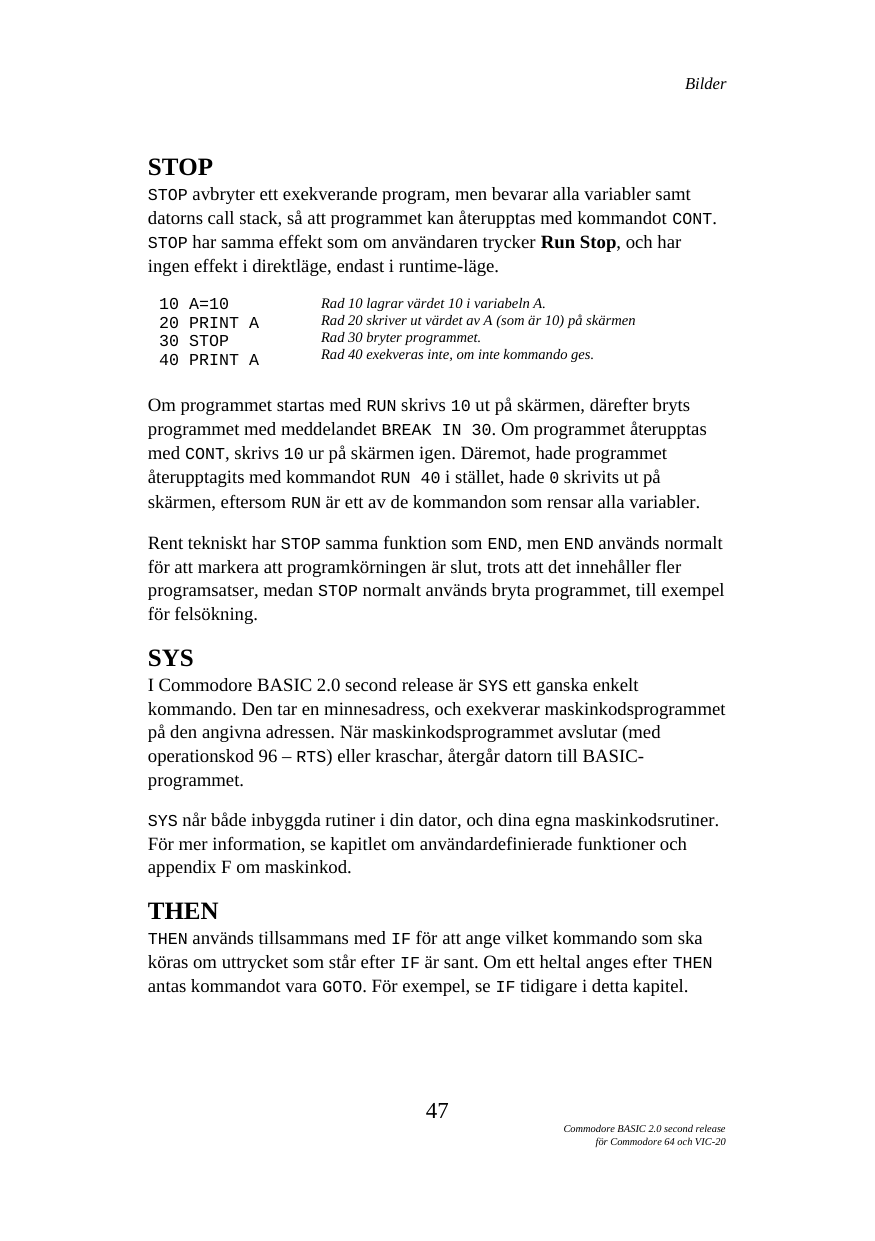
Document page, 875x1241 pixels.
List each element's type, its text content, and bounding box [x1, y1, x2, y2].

subtitle STOP [148, 152, 726, 181]
text STOP avbryter ett exekverande program, men bevarar alla variabler samt datorns call stack, så att programmet kan återupptas med kommandot CONT. STOP har samma effekt som om användaren trycker Run Stop, och har ingen effekt i direktläge, endast i runtime-läge. [148, 183, 726, 277]
table_header 10 A=10 20 PRINT A 30 STOP 40 PRINT A [148, 295, 309, 371]
subtitle THEN [148, 896, 726, 925]
text THEN används tillsammans med IF för att ange vilket kommando som ska köras om uttrycket som står efter IF är sant. Om ett heltal anges efter THEN antas kommandot vara GOTO. För exempel, se IF tidigare i detta kapitel. [148, 927, 726, 998]
table_header Rad 10 lagrar värdet 10 i variabeln A. Rad 20 skriver ut värdet av A (som är 10) på skärmen Rad 30 bryter programmet. Rad 40 exekveras inte, om inte kommando ges. [310, 295, 725, 371]
text I Commodore BASIC 2.0 second release är SYS ett ganska enkelt kommando. Den tar en minnesadress, och exekverar maskinkodsprogrammet på den angivna adressen. När maskinkodsprogrammet avslutar (med operationskod 96 – RTS) eller kraschar, återgår datorn till BASIC-programmet. [148, 674, 726, 790]
text Om programmet startas med RUN skrivs 10 ut på skärmen, därefter bryts programmet med meddelandet BREAK IN 30. Om programmet återupptas med CONT, skrivs 10 ur på skärmen igen. Däremot, hade programmet återupptagits med kommandot RUN 40 i stället, hade 0 skrivits ut på skärmen, eftersom RUN är ett av de kommandon som rensar alla variabler. [148, 371, 726, 513]
text SYS når både inbyggda rutiner i din dator, och dina egna maskinkodsrutiner. För mer information, se kapitlet om användardefinierade funktioner och appendix F om maskinkod. [148, 809, 726, 878]
text Rent tekniskt har STOP samma funktion som END, men END används normalt för att markera att programkörningen är slut, trots att det innehåller fler programsatser, medan STOP normalt används bryta programmet, till exempel för felsökning. [148, 532, 726, 625]
subtitle SYS [148, 643, 726, 672]
